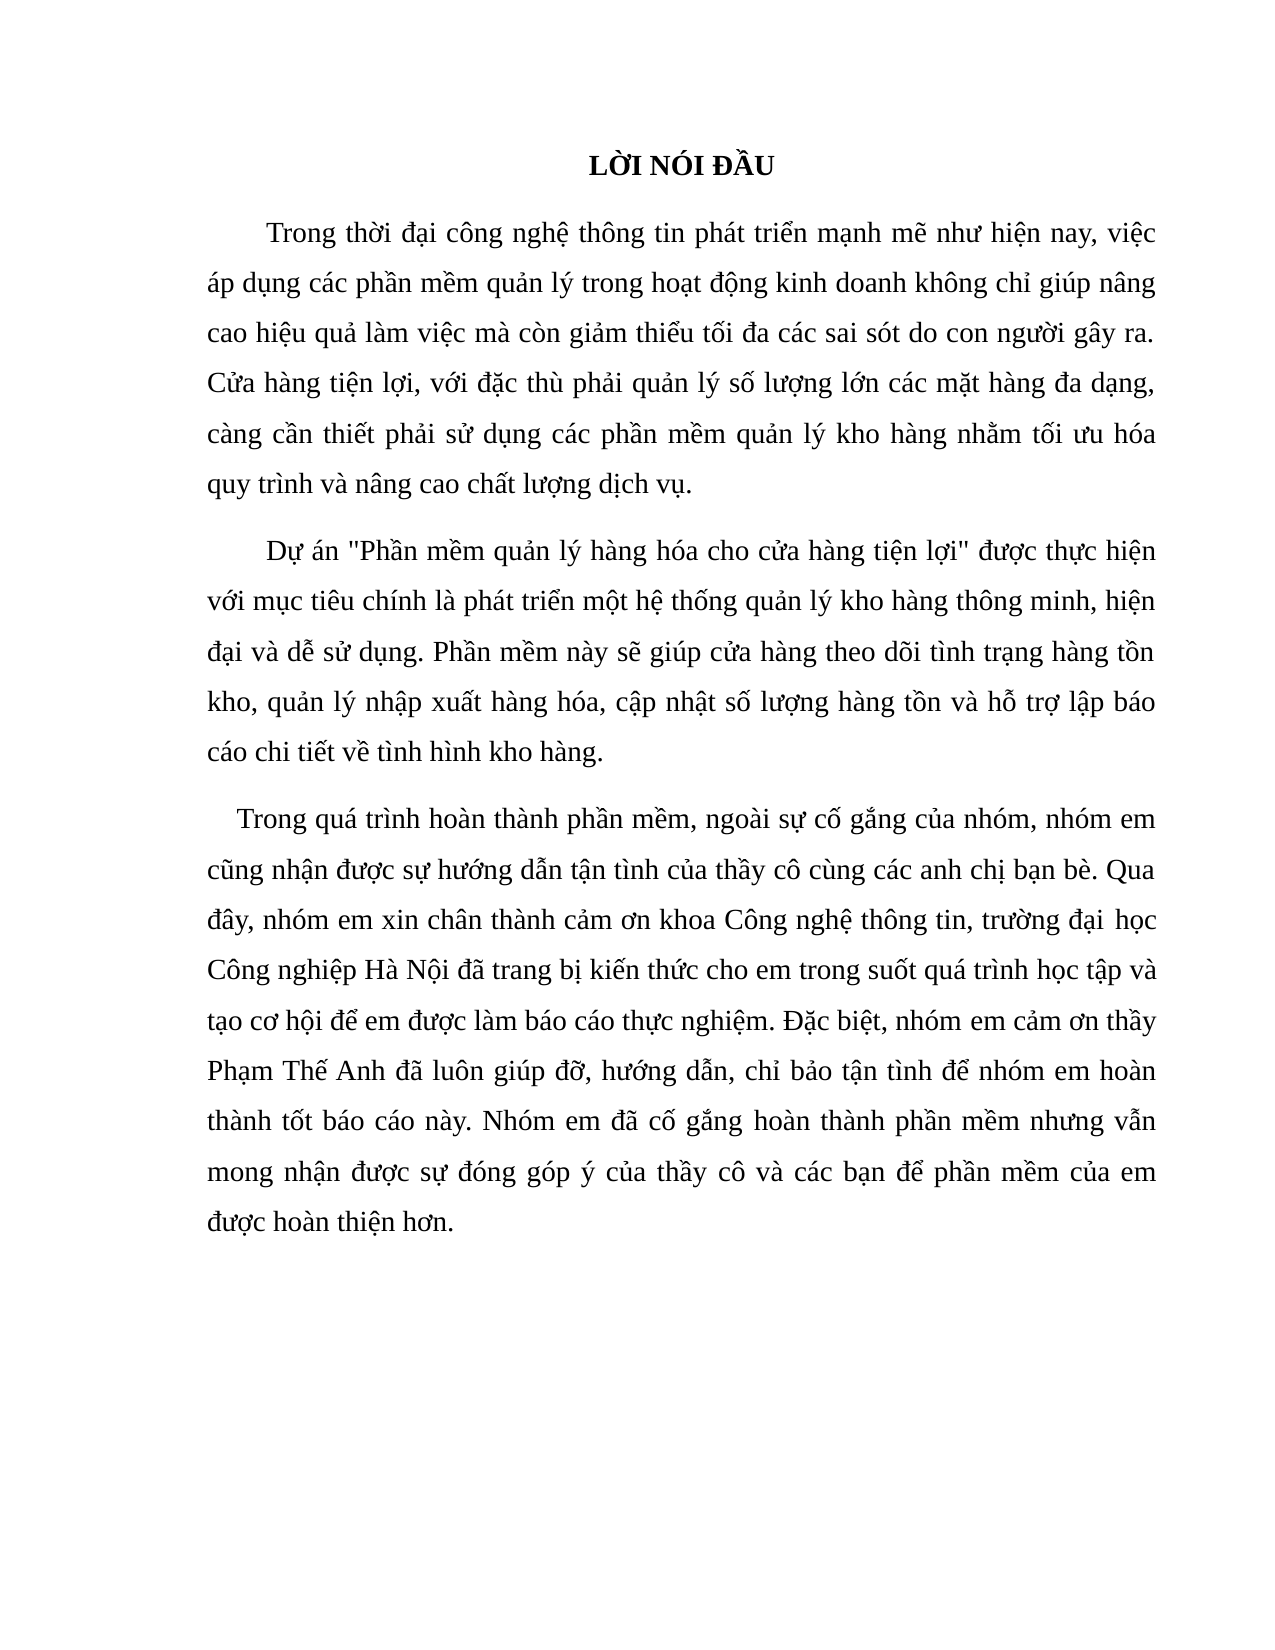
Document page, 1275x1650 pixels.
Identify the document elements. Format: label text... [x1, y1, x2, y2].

text Dự án "Phần mềm quản lý hàng hóa cho cửa hàng tiện lợi" được thực hiện với mục tiêu chính là phát triển một hệ thống quản lý kho hàng thông minh, hiện đại và dễ sử dụng. Phần mềm này sẽ giúp cửa hàng theo dõi tình trạng hàng tồn kho, quản lý nhập xuất hàng hóa, cập nhật số lượng hàng tồn và hỗ trợ lập báo cáo chi tiết về tình hình kho hàng. [207, 533, 1157, 768]
text LỜI NÓI ĐẦU [207, 148, 1157, 181]
text Trong quá trình hoàn thành phần mềm, ngoài sự cố gắng của nhóm, nhóm em cũng nhận được sự hướng dẫn tận tình của thầy cô cùng các anh chị bạn bè. Qua đây, nhóm em xin chân thành cảm ơn khoa Công nghệ thông tin, trường đại học Công nghiệp Hà Nội đã trang bị kiến thức cho em trong suốt quá trình học tập và tạo cơ hội để em được làm báo cáo thực nghiệm. Đặc biệt, nhóm em cảm ơn thầy Phạm Thế Anh đã luôn giúp đỡ, hướng dẫn, chỉ bảo tận tình để nhóm em hoàn thành tốt báo cáo này. Nhóm em đã cố gắng hoàn thành phần mềm nhưng vẫn mong nhận được sự đóng góp ý của thầy cô và các bạn để phần mềm của em được hoàn thiện hơn. [207, 801, 1157, 1237]
text Trong thời đại công nghệ thông tin phát triển mạnh mẽ như hiện nay, việc áp dụng các phần mềm quản lý trong hoạt động kinh doanh không chỉ giúp nâng cao hiệu quả làm việc mà còn giảm thiểu tối đa các sai sót do con người gây ra. Cửa hàng tiện lợi, với đặc thù phải quản lý số lượng lớn các mặt hàng đa dạng, càng cần thiết phải sử dụng các phần mềm quản lý kho hàng nhằm tối ưu hóa quy trình và nâng cao chất lượng dịch vụ. [207, 215, 1157, 500]
